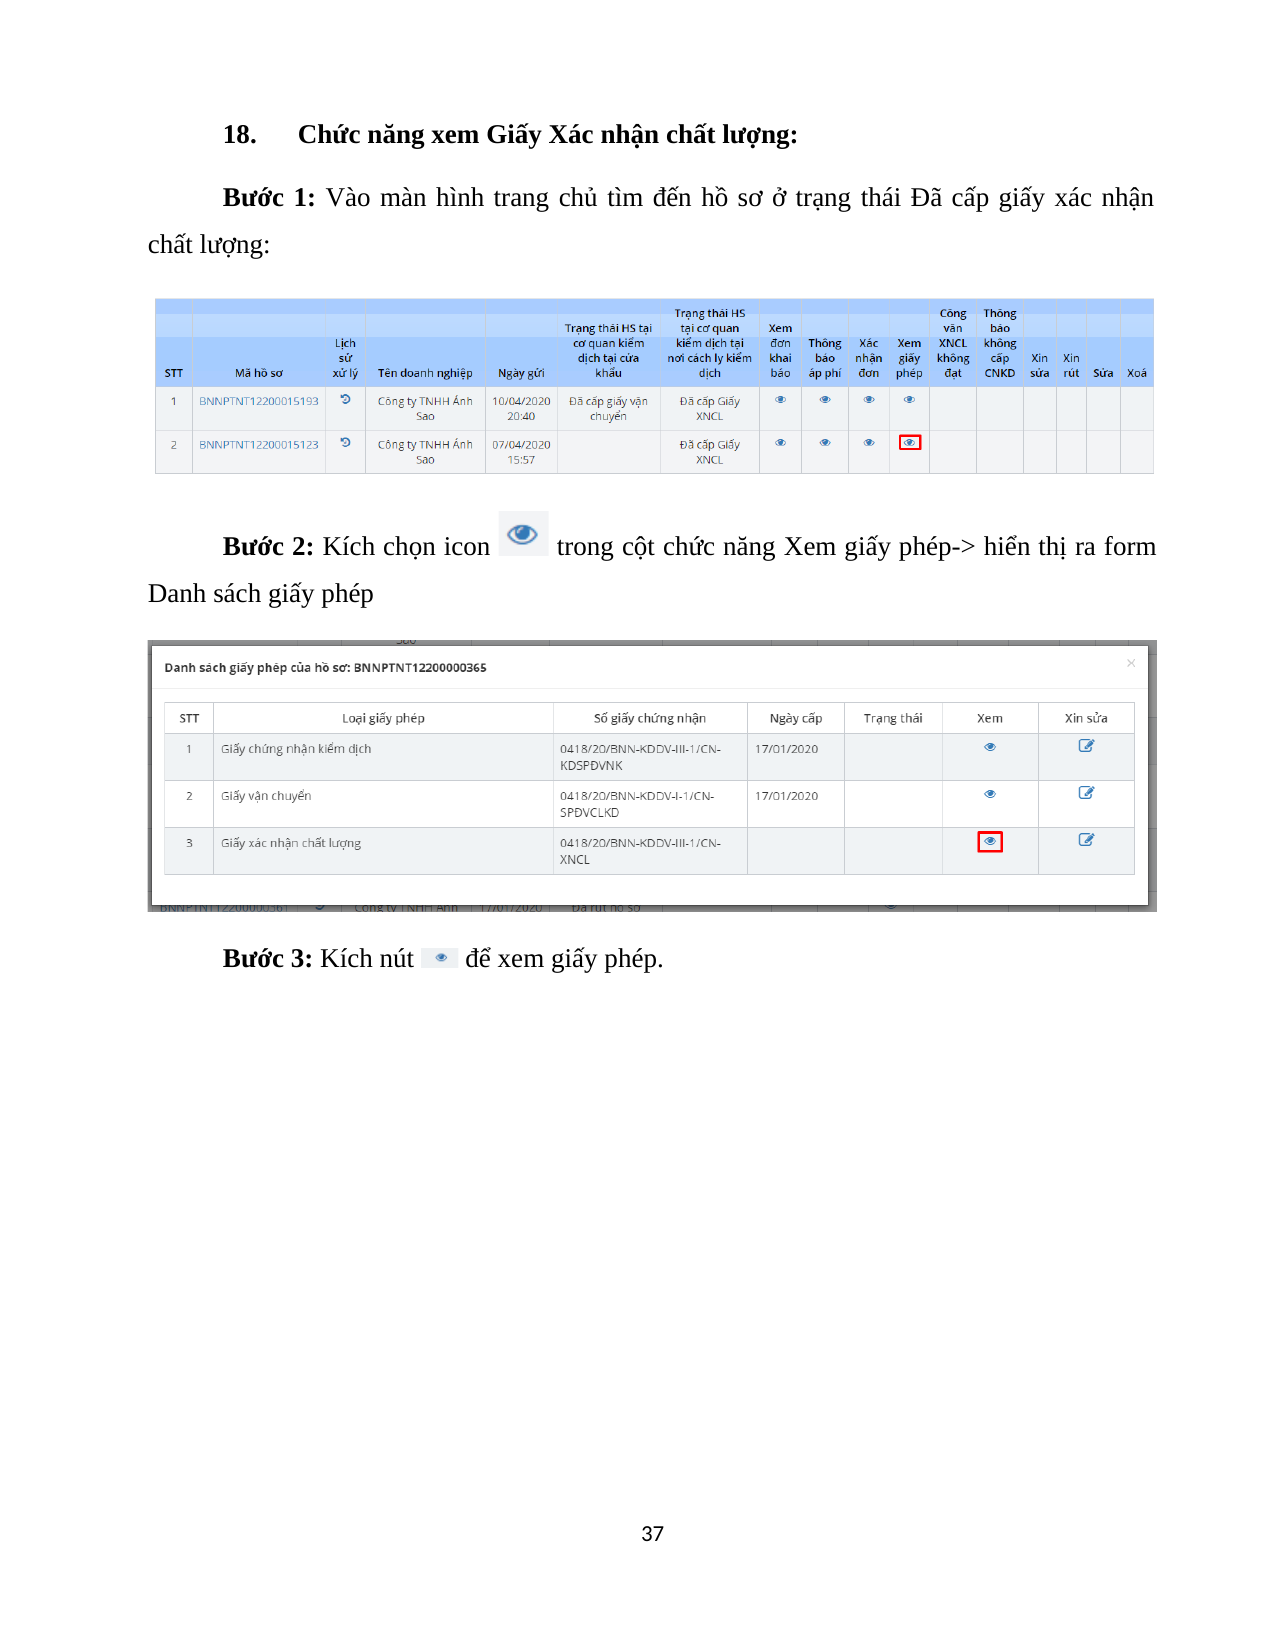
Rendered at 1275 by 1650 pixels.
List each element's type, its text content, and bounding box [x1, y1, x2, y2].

text Bước 1: Vào màn hình trang chủ tìm đến hồ sơ ở trạng thái Đã cấp giấy xác nhận chất lượng: [148, 181, 1157, 259]
text Bước 3: Kích nút để xem giấy phép. [148, 942, 1157, 973]
picture [498, 511, 549, 556]
picture [147, 640, 1157, 912]
list Chức năng xem Giấy Xác nhận chất lượng: [148, 118, 1157, 149]
picture [147, 291, 1157, 482]
picture [421, 948, 459, 968]
list Bước 2: Kích chọn icon trong cột chức năng Xem giấy phép-> hiển thị ra form Danh sách giấy phép [148, 512, 1157, 608]
